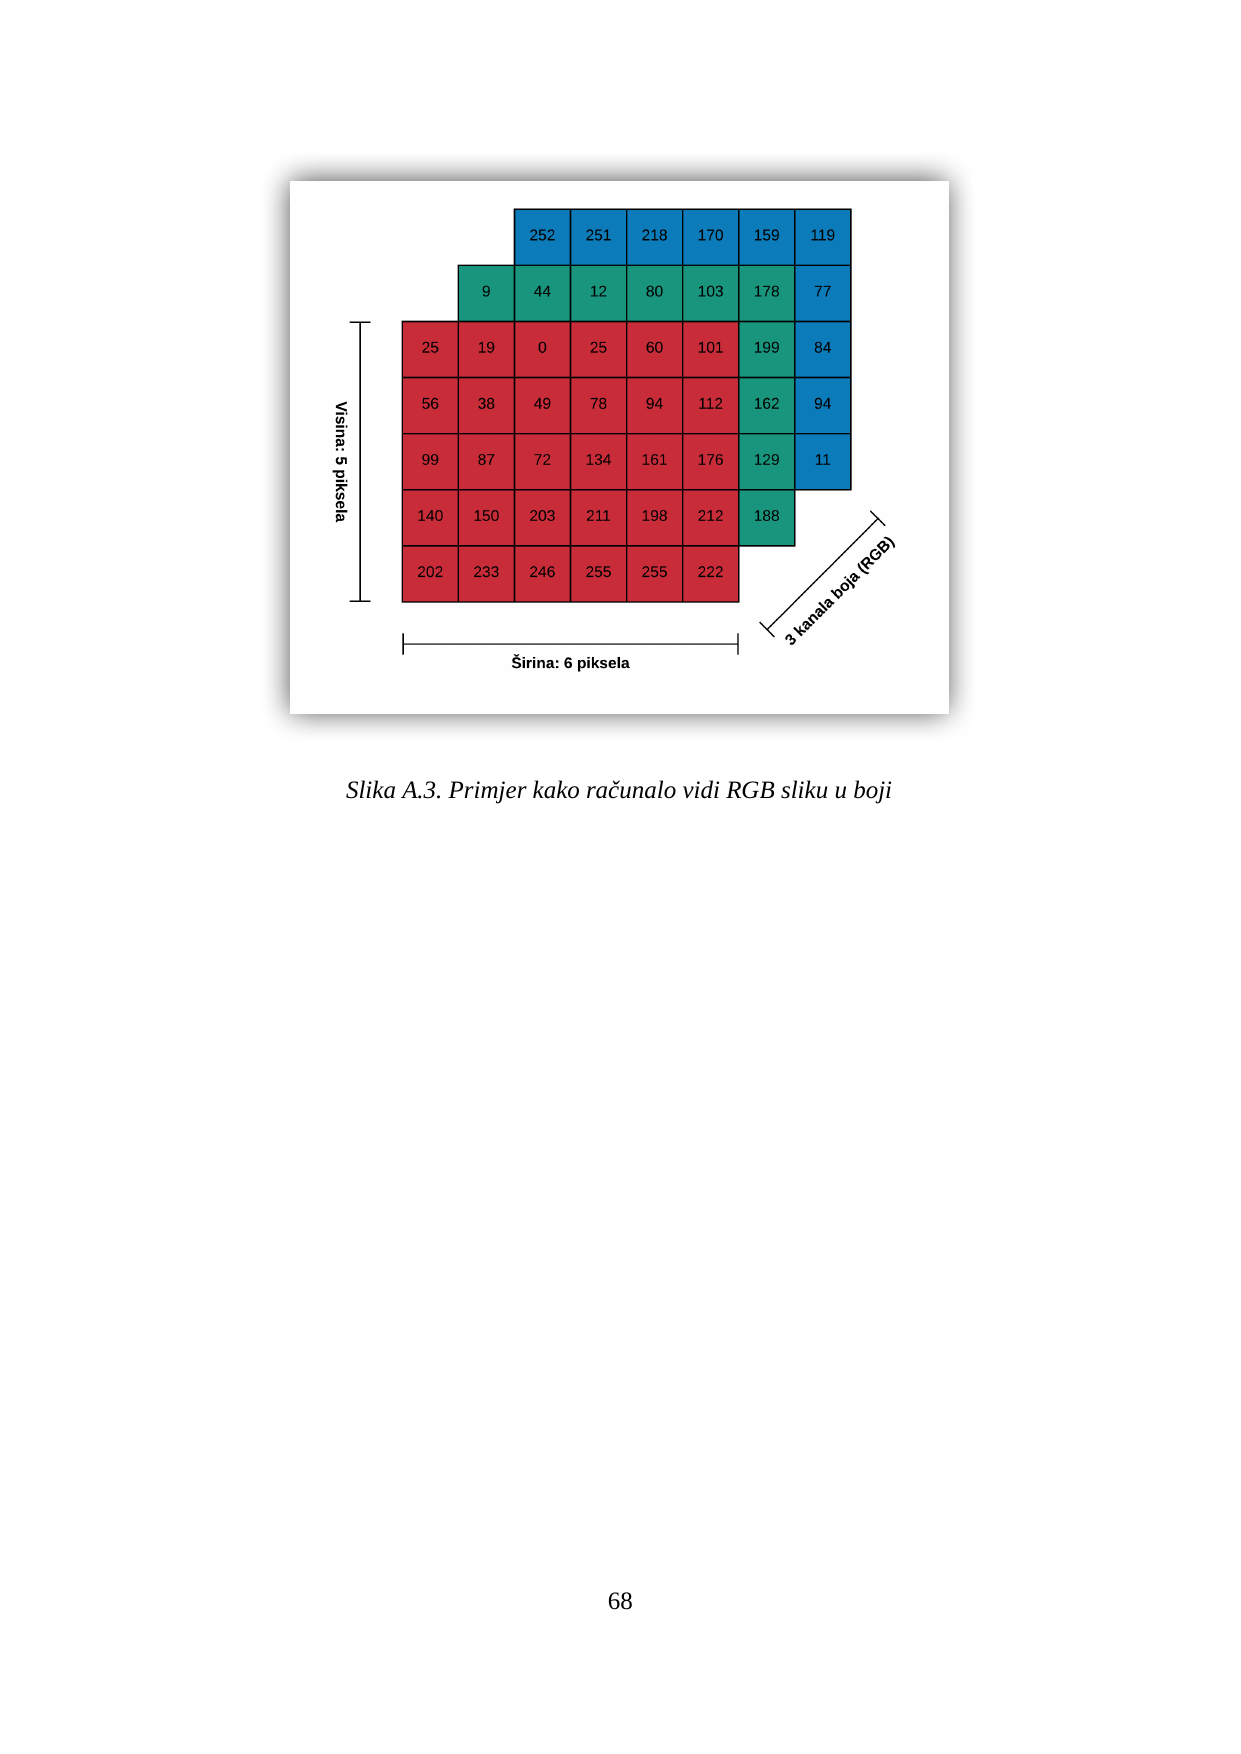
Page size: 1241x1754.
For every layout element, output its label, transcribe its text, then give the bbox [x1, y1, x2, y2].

picture [290, 181, 949, 714]
text Slika A.3. Primjer kako računalo vidi RGB sliku u boji [150, 775, 1090, 804]
